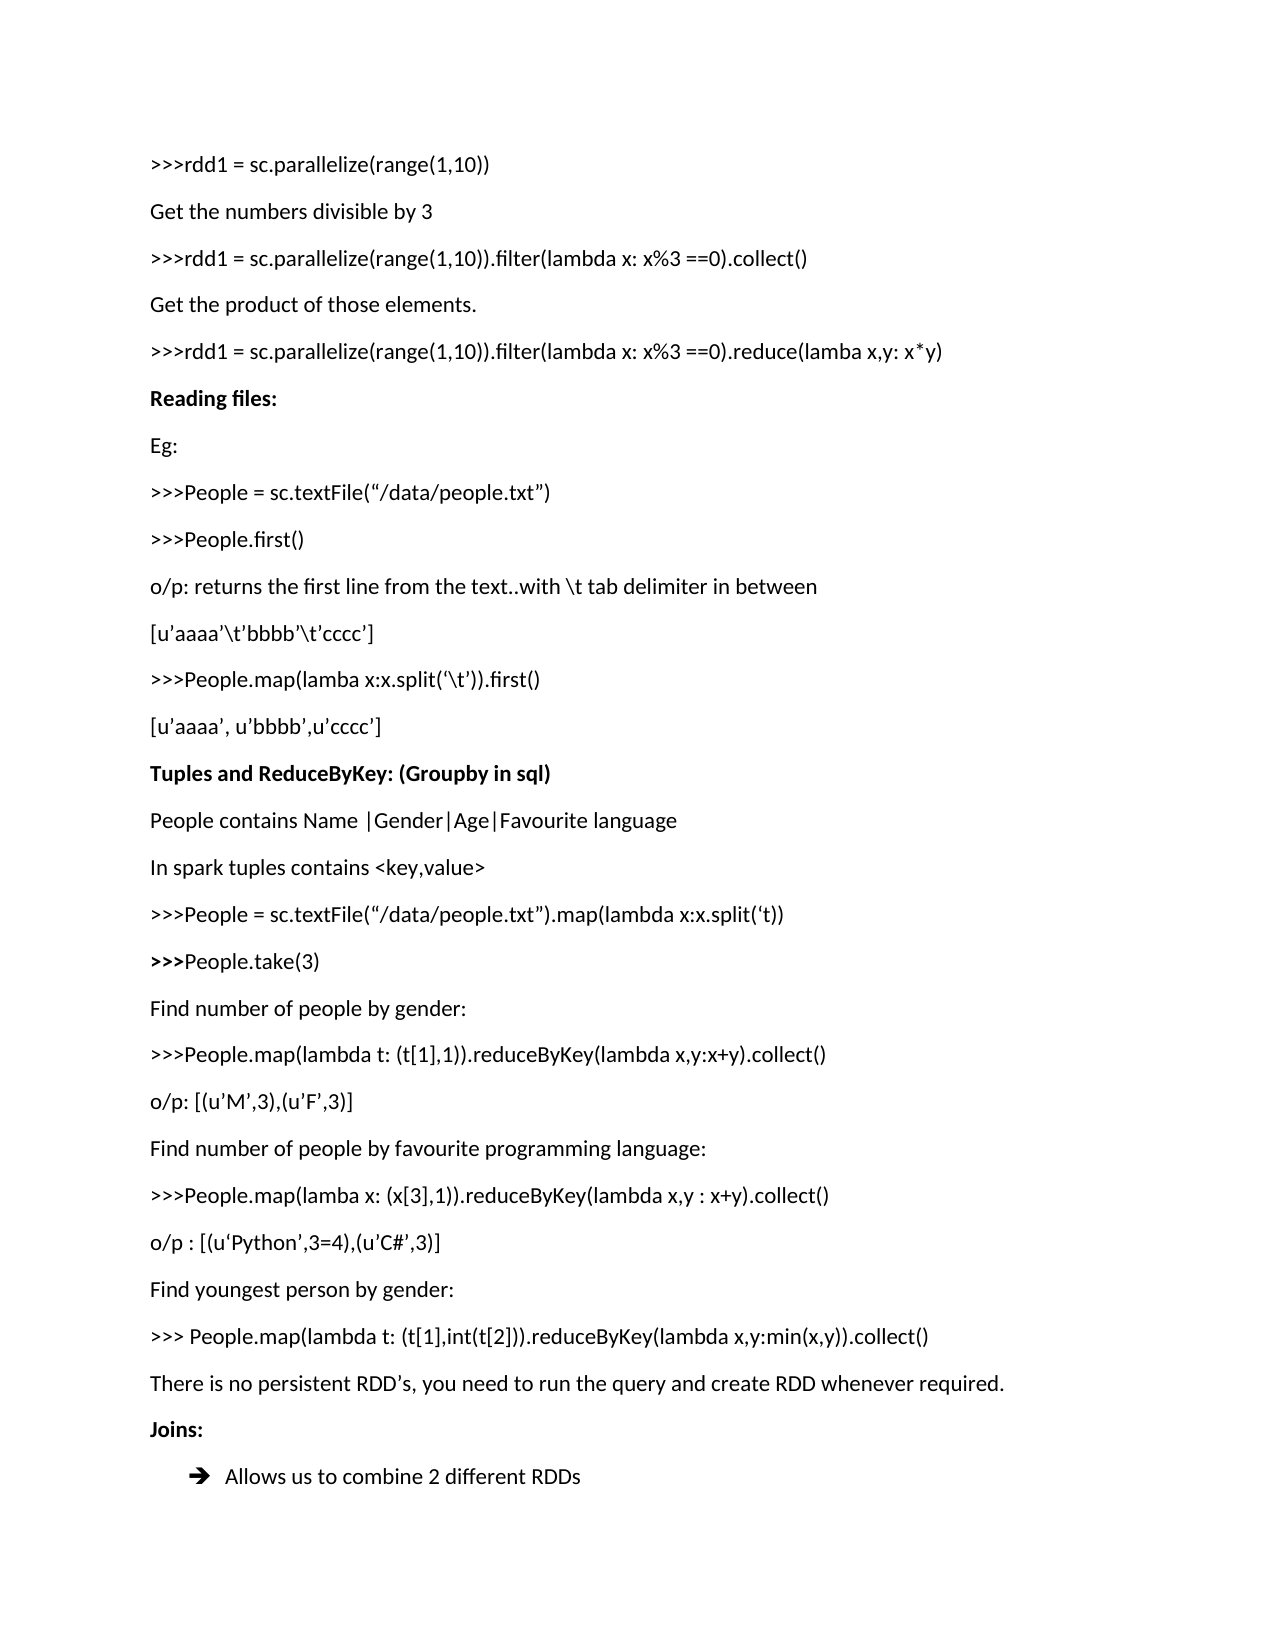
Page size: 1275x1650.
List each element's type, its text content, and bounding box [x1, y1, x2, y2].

text Reading files: [150, 384, 1125, 412]
text >>>People.first() [150, 525, 1125, 553]
text Get the numbers divisible by 3 [150, 197, 1125, 225]
text o/p: [(u’M’,3),(u’F’,3)] [150, 1087, 1125, 1116]
text Find number of people by gender: [150, 994, 1125, 1022]
text In spark tuples contains <key,value> [150, 853, 1125, 881]
text People contains Name |Gender|Age|Favourite language [150, 806, 1125, 834]
text [u’aaaa’, u’bbbb’,u’cccc’] [150, 712, 1125, 741]
text Get the product of those elements. [150, 291, 1125, 319]
text >>>People = sc.textFile(“/data/people.txt”) [150, 478, 1125, 506]
text Find youngest person by gender: [150, 1275, 1125, 1303]
text Tuples and ReduceByKey: (Groupby in sql) [150, 759, 1125, 787]
text >>>People.map(lamba x: (x[3],1)).reduceByKey(lambda x,y : x+y).collect() [150, 1181, 1125, 1209]
text >>>People.map(lamba x:x.split(‘\t’)).first() [150, 666, 1125, 694]
list Allows us to combine 2 different RDDs [187, 1462, 1125, 1491]
text >>> People.map(lambda t: (t[1],int(t[2])).reduceByKey(lambda x,y:min(x,y)).collect() [150, 1322, 1125, 1350]
text o/p: returns the first line from the text..with \t tab delimiter in between [150, 572, 1125, 600]
text >>>People.take(3) [150, 947, 1125, 975]
text Joins: [150, 1416, 1125, 1444]
text >>>People.map(lambda t: (t[1],1)).reduceByKey(lambda x,y:x+y).collect() [150, 1041, 1125, 1069]
text o/p : [(u‘Python’,3=4),(u’C#’,3)] [150, 1228, 1125, 1256]
text Eg: [150, 431, 1125, 459]
text >>>rdd1 = sc.parallelize(range(1,10)).filter(lambda x: x%3 ==0).reduce(lamba x,y: x*y) [150, 337, 1125, 366]
text There is no persistent RDD’s, you need to run the query and create RDD whenever required. [150, 1369, 1125, 1397]
text >>>rdd1 = sc.parallelize(range(1,10)) [150, 150, 1125, 178]
text >>>rdd1 = sc.parallelize(range(1,10)).filter(lambda x: x%3 ==0).collect() [150, 244, 1125, 272]
text Find number of people by favourite programming language: [150, 1134, 1125, 1162]
text [u’aaaa’\t’bbbb’\t’cccc’] [150, 619, 1125, 647]
text >>>People = sc.textFile(“/data/people.txt”).map(lambda x:x.split(‘t)) [150, 900, 1125, 928]
